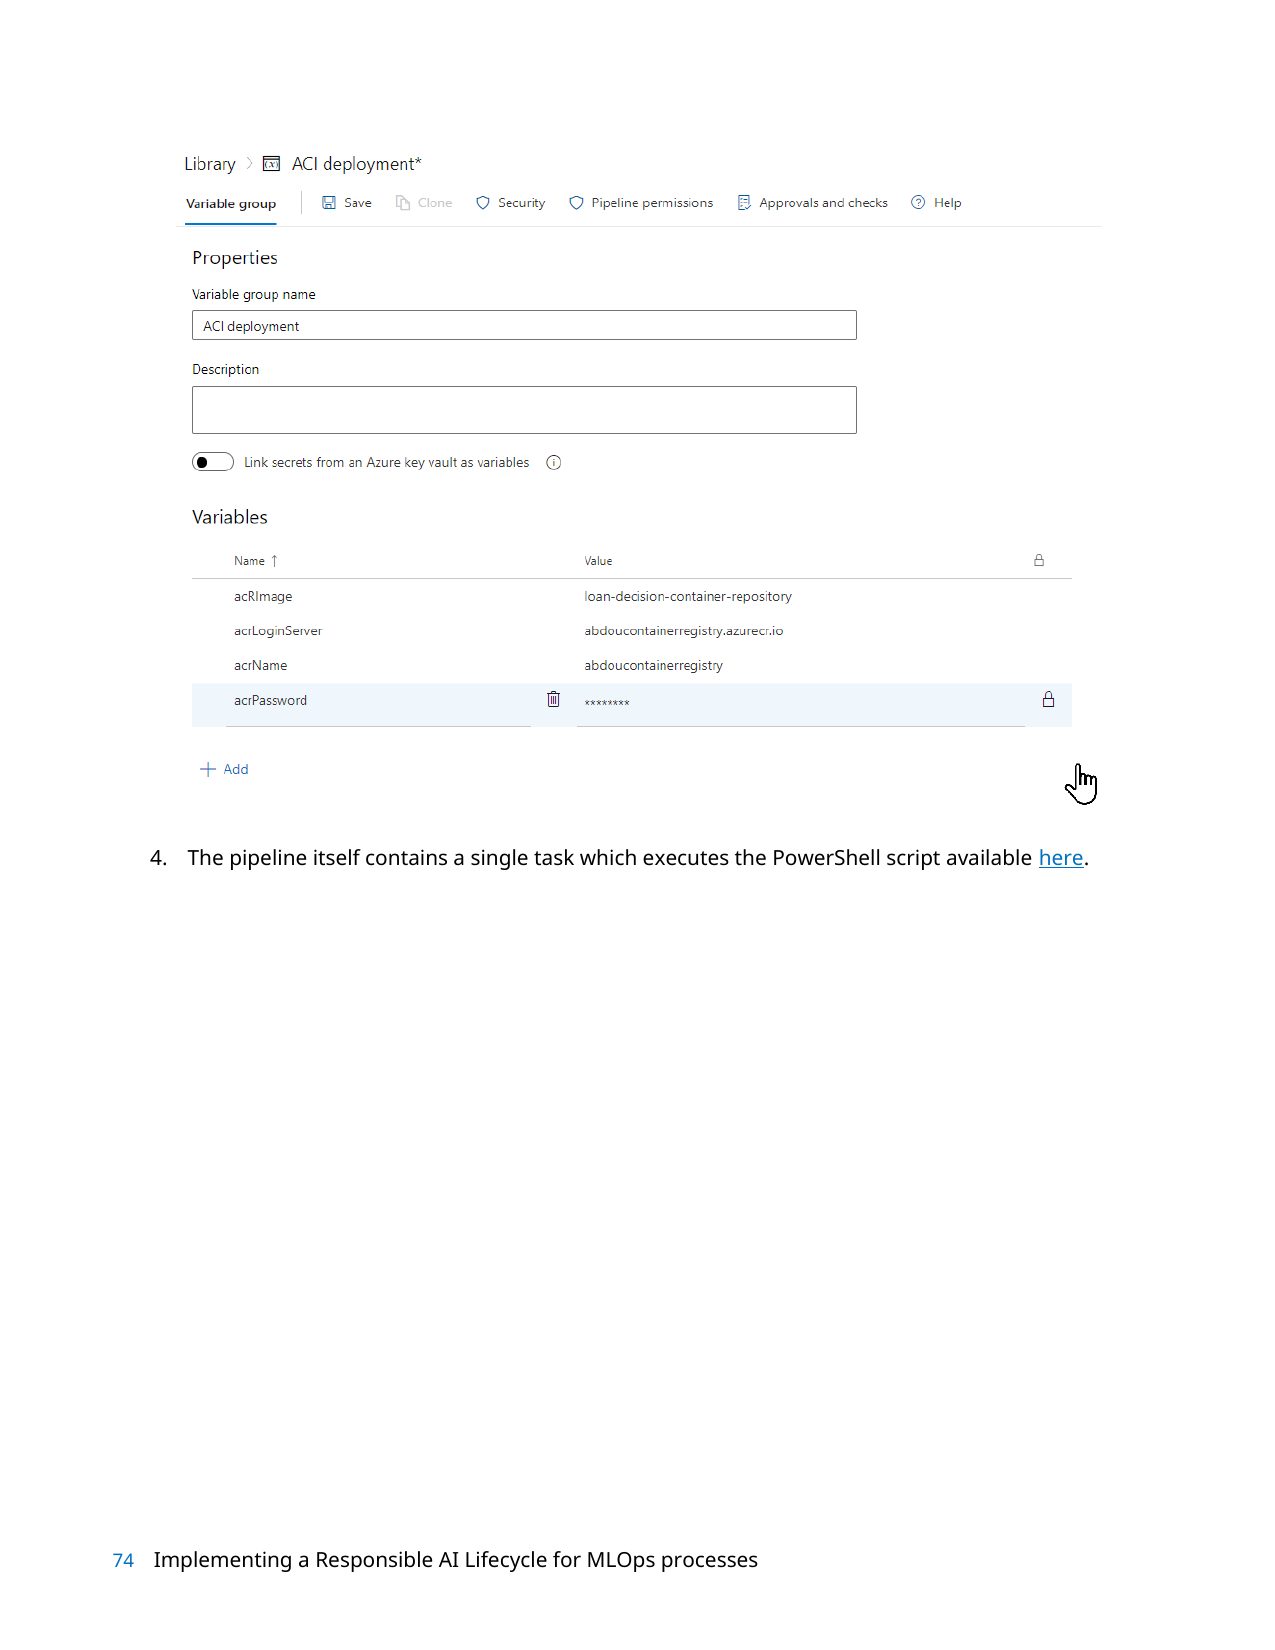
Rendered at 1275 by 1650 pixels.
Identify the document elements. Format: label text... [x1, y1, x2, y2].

picture [173, 150, 1102, 817]
list The pipeline itself contains a single task which executes the PowerShell script available here. [150, 843, 1162, 871]
